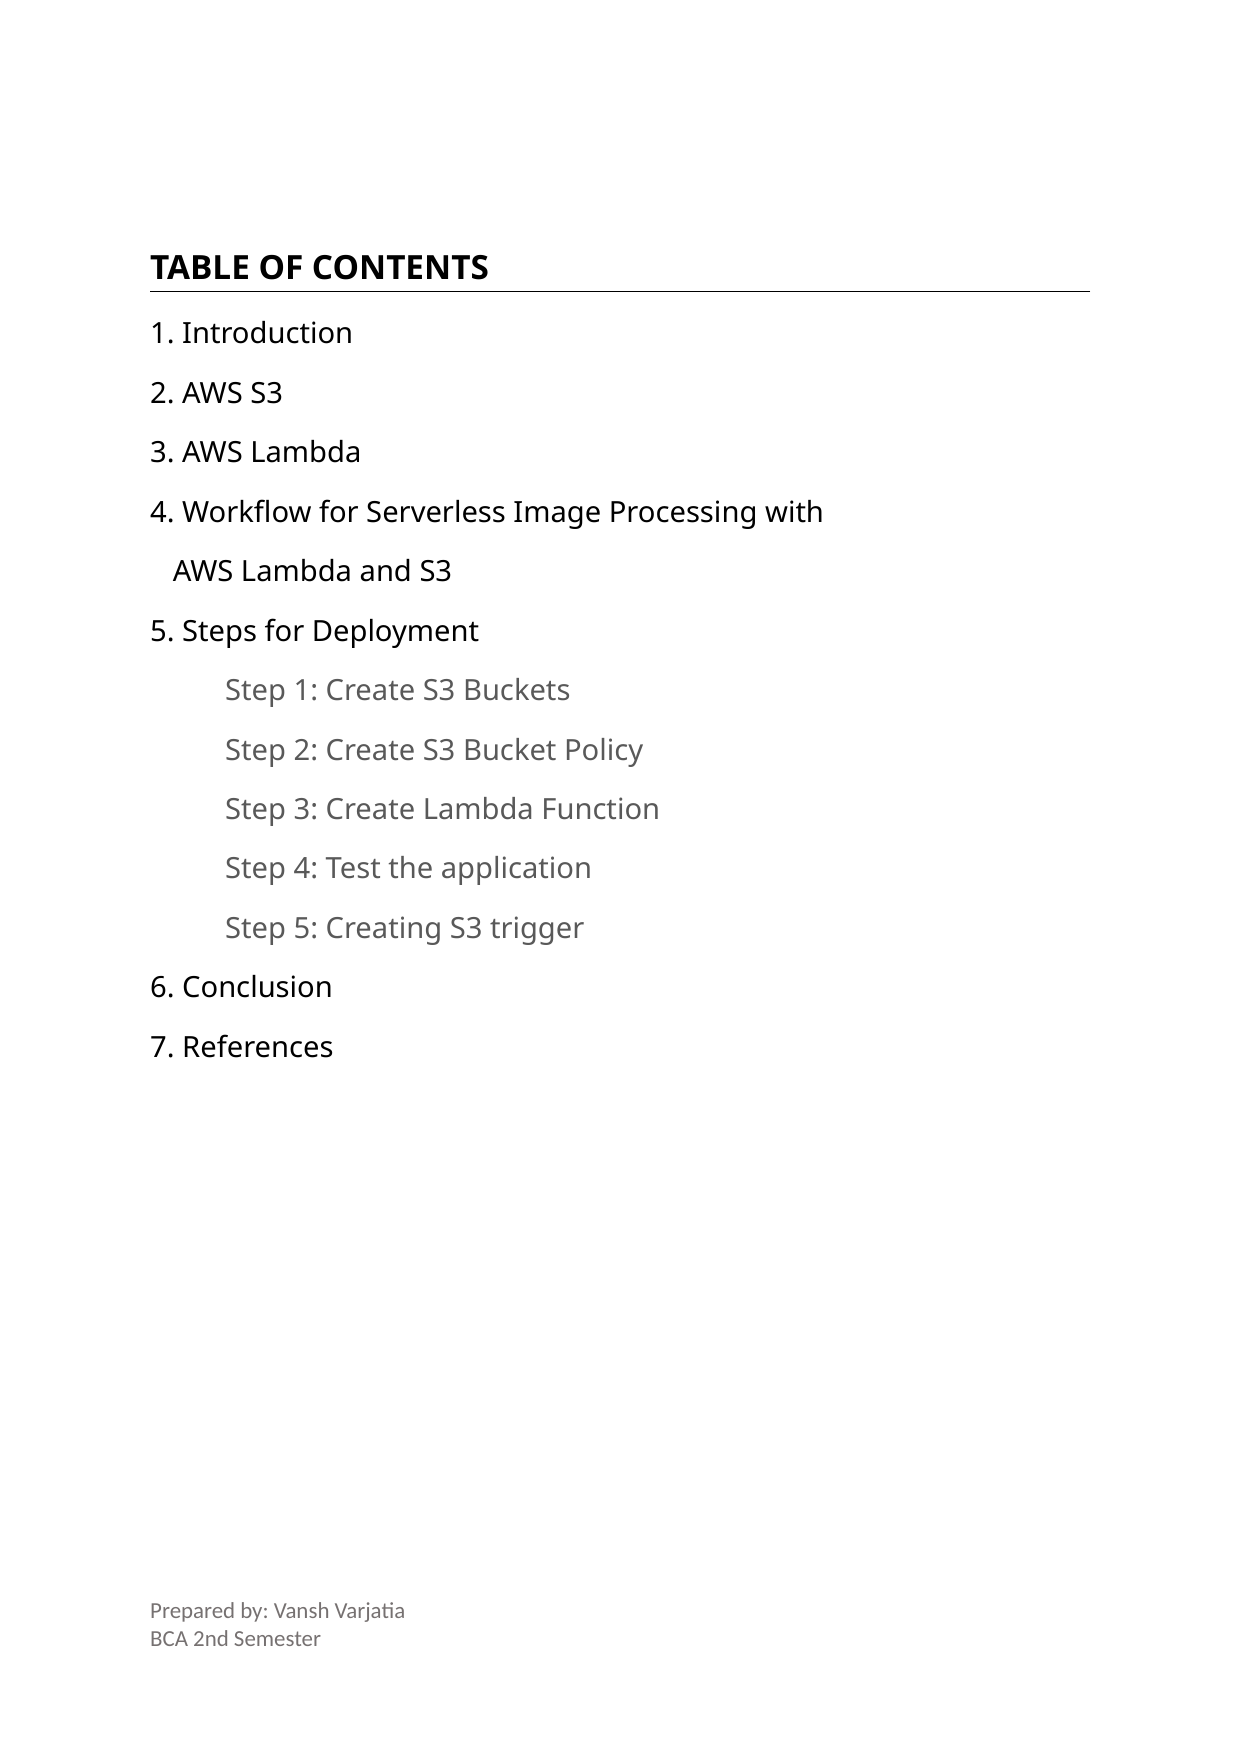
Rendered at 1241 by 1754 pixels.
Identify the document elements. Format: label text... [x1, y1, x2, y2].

text Step 3: Create Lambda Function [150, 788, 1090, 828]
text 6. Conclusion [150, 967, 1090, 1006]
text 4. Workflow for Serverless Image Processing with [150, 491, 1090, 531]
text 1. Introduction [150, 312, 1090, 352]
text Step 5: Creating S3 trigger [150, 907, 1090, 947]
text Step 1: Create S3 Buckets [150, 669, 1090, 709]
text 3. AWS Lambda [150, 431, 1090, 471]
text 2. AWS S3 [150, 372, 1090, 412]
text Step 2: Create S3 Bucket Policy [150, 729, 1090, 768]
text 5. Steps for Deployment [150, 610, 1090, 649]
text 7. References [150, 1026, 1090, 1066]
text Step 4: Test the application [150, 848, 1090, 887]
text TABLE OF CONTENTS [150, 244, 1090, 291]
text AWS Lambda and S3 [150, 550, 1090, 590]
